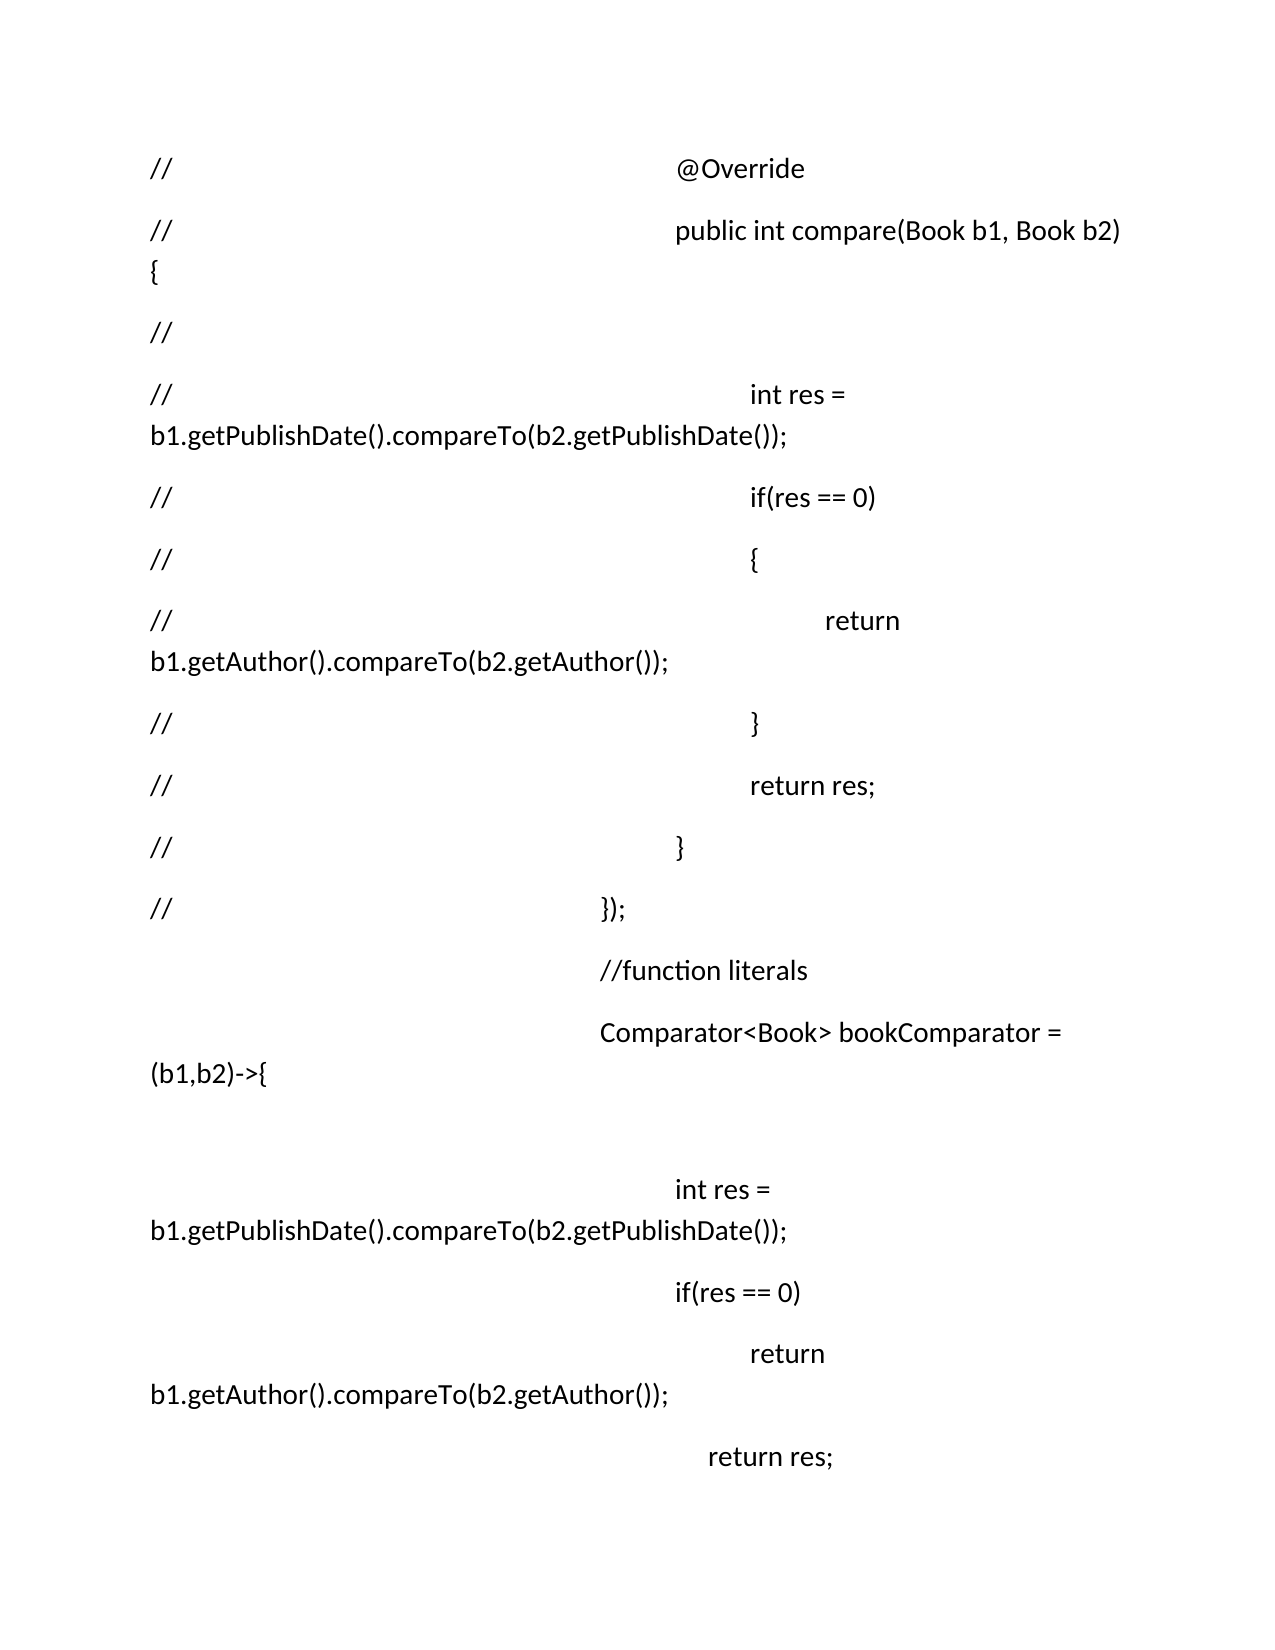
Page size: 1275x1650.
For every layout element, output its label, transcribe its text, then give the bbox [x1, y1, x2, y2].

text return b1.getAuthor().compareTo(b2.getAuthor()); [150, 1335, 1125, 1412]
text if(res == 0) [150, 1274, 1125, 1309]
text // public int compare(Book b1, Book b2) { [150, 212, 1125, 288]
text // }); [150, 891, 1125, 926]
text int res = b1.getPublishDate().compareTo(b2.getPublishDate()); [150, 1171, 1125, 1247]
text // if(res == 0) [150, 479, 1125, 514]
text //function literals [150, 952, 1125, 988]
text // @Override [150, 150, 1125, 186]
text // } [150, 705, 1125, 741]
text // int res = b1.getPublishDate().compareTo(b2.getPublishDate()); [150, 376, 1125, 453]
text // [150, 314, 1125, 350]
text return res; [150, 1438, 1125, 1474]
text Comparator<Book> bookComparator = (b1,b2)->{ [150, 1014, 1125, 1091]
text // return b1.getAuthor().compareTo(b2.getAuthor()); [150, 602, 1125, 679]
text // return res; [150, 767, 1125, 803]
text // } [150, 829, 1125, 864]
text // { [150, 541, 1125, 576]
